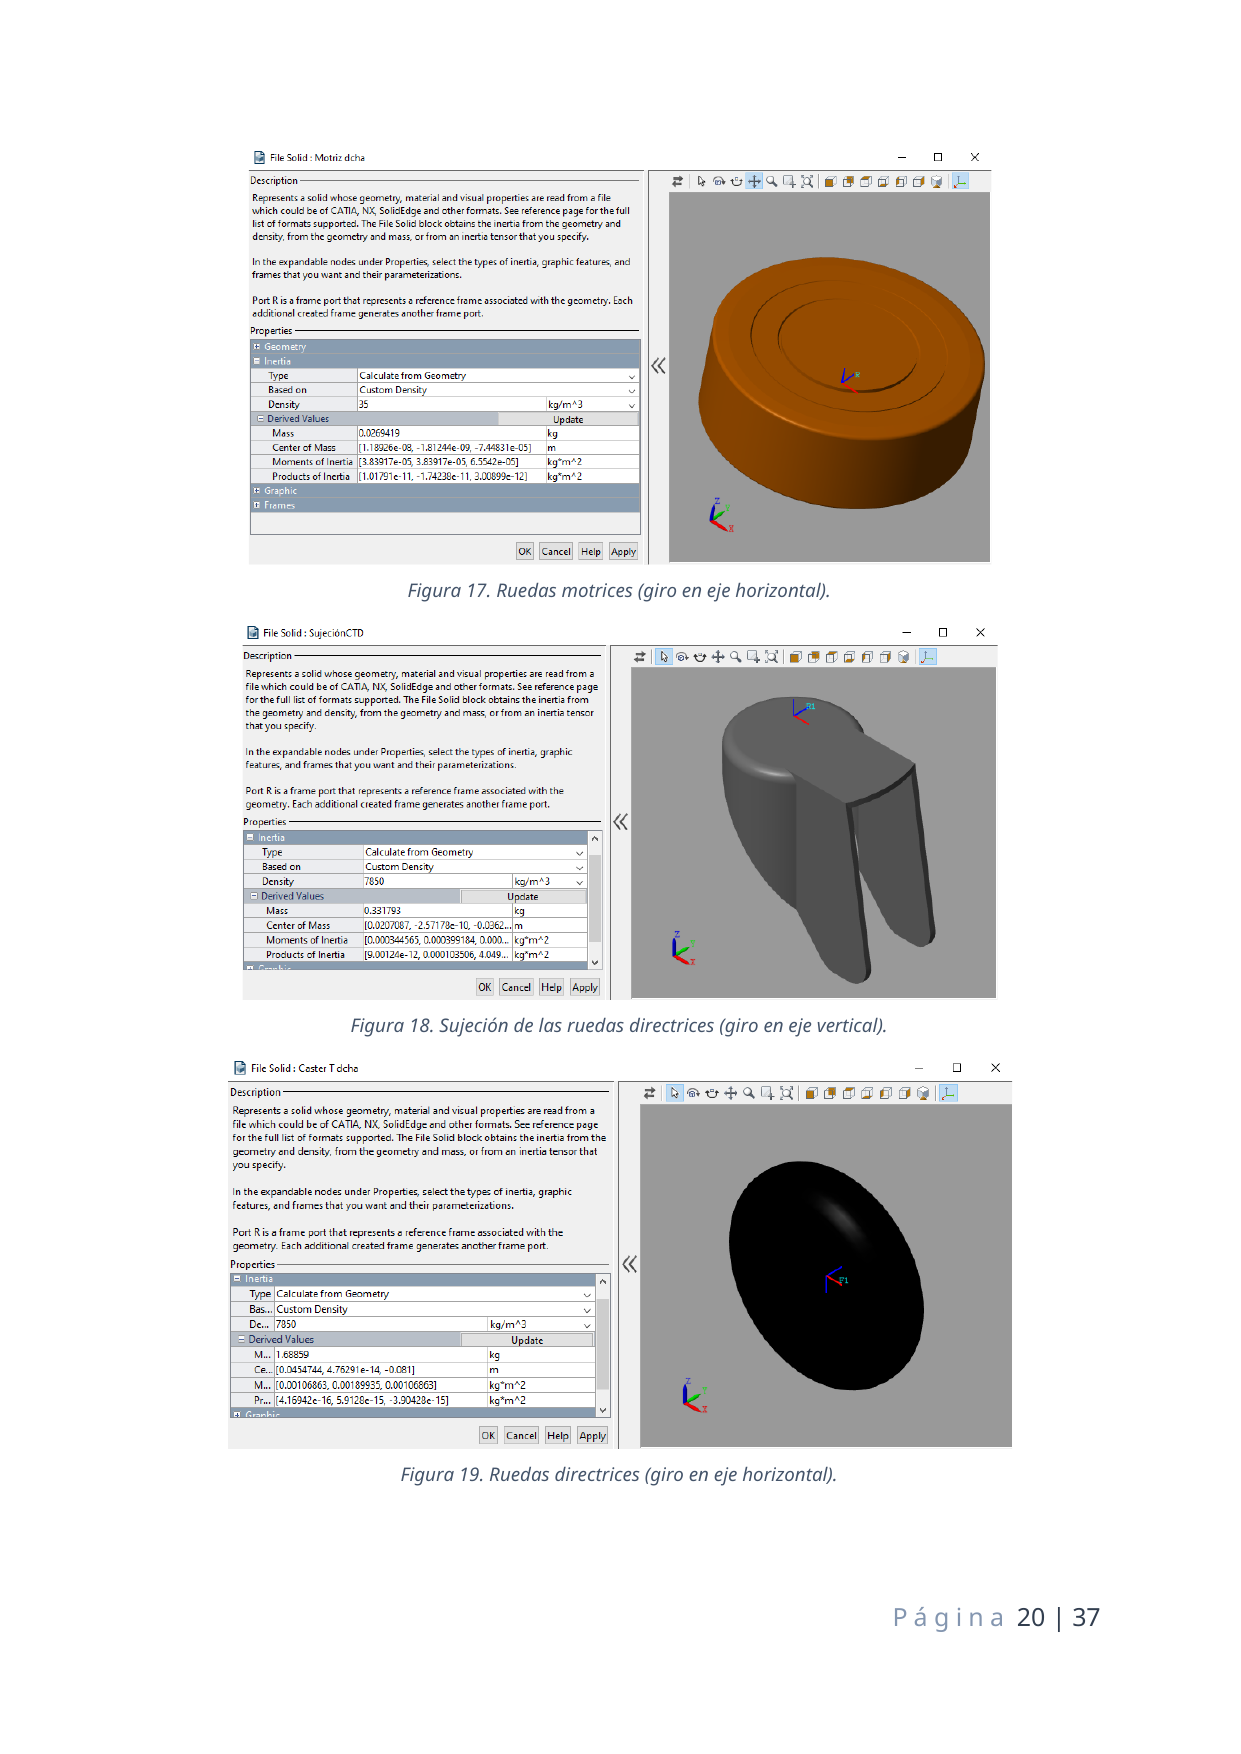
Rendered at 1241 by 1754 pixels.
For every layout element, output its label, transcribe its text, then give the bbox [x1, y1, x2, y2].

picture [248, 150, 992, 565]
picture [228, 1058, 1013, 1449]
text Figura 19. Ruedas directrices (giro en eje horizontal). [112, 1462, 1128, 1487]
picture [242, 623, 998, 1000]
text Figura 18. Sujeción de las ruedas directrices (giro en eje vertical). [112, 1012, 1128, 1038]
text Figura 17. Ruedas motrices (giro en eje horizontal). [112, 577, 1128, 603]
